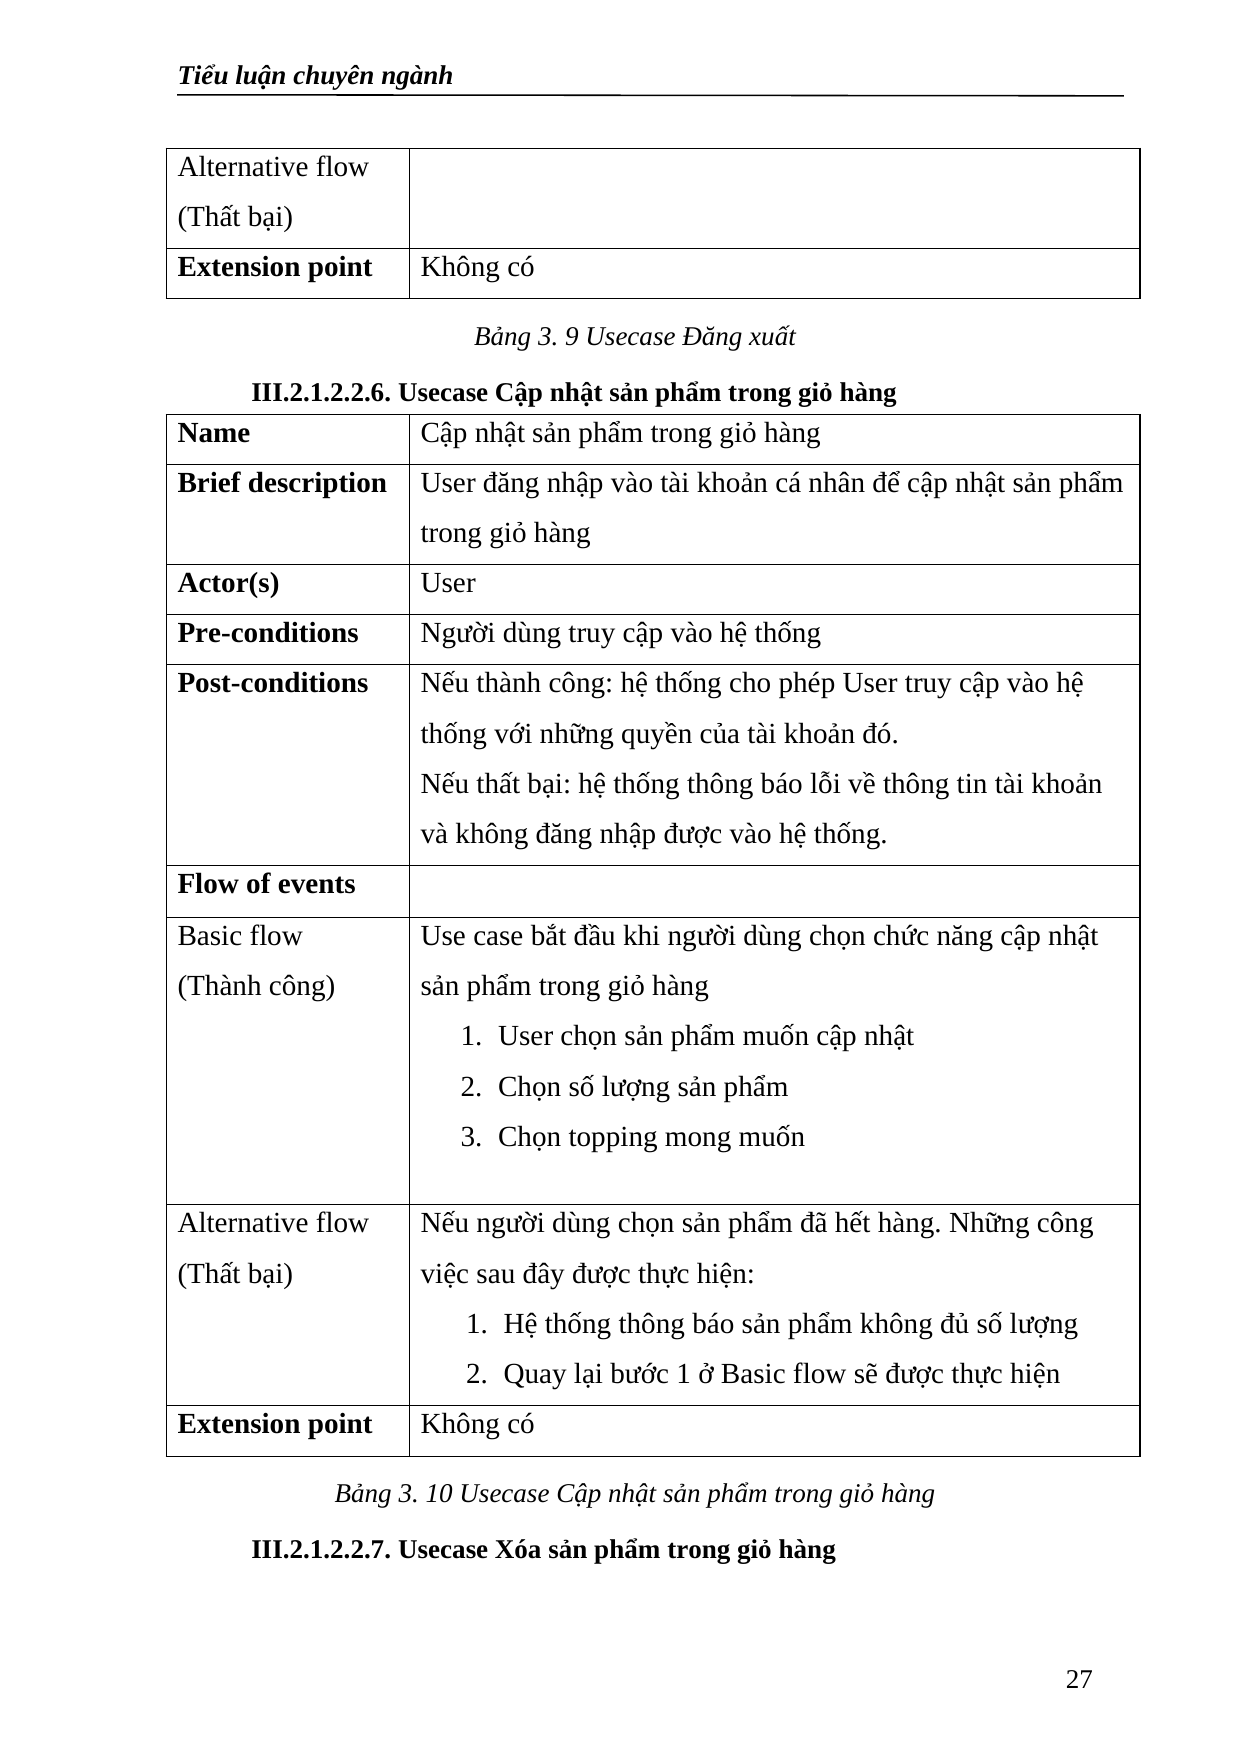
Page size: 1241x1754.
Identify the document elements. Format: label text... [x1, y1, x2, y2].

table_cell User [410, 565, 1139, 614]
table_cell Flow of events [167, 866, 409, 917]
table_cell Post-conditions [167, 665, 409, 865]
table_cell Basic flow (Thành công) [167, 918, 409, 1204]
table_cell Extension point [167, 1406, 409, 1456]
table_header Name [167, 415, 409, 464]
table_cell Actor(s) [167, 565, 409, 614]
table_cell Alternative flow (Thất bại) [167, 1205, 409, 1405]
table_cell Không có [410, 249, 1139, 298]
subtitle Usecase Cập nhật sản phẩm trong giỏ hàng [251, 376, 1092, 407]
table_cell Extension point [167, 249, 409, 298]
table_cell Brief description [167, 465, 409, 564]
table_cell Alternative flow (Thất bại) [167, 149, 409, 248]
subtitle Usecase Xóa sản phẩm trong giỏ hàng [251, 1533, 1092, 1565]
table_cell [410, 866, 1139, 917]
table_cell User đăng nhập vào tài khoản cá nhân để cập nhật sản phẩm trong giỏ hàng [410, 465, 1139, 564]
table_header Cập nhật sản phẩm trong giỏ hàng [410, 415, 1139, 464]
table_cell Nếu thành công: hệ thống cho phép User truy cập vào hệ thống với những quyền của tài khoản đó. Nếu thất bại: hệ thống thông báo lỗi về thông tin tài khoản và không đăng nhập được vào hệ thống. [410, 665, 1139, 865]
table_cell Pre-conditions [167, 615, 409, 664]
table_cell [410, 149, 1139, 248]
table_cell Người dùng truy cập vào hệ thống [410, 615, 1139, 664]
table_cell Không có [410, 1406, 1139, 1456]
table_cell Nếu người dùng chọn sản phẩm đã hết hàng. Những công việc sau đây được thực hiện: Hệ thống thông báo sản phẩm không đủ số lượng Quay lại bước 1 ở Basic flow sẽ được thực hiện [410, 1205, 1139, 1405]
table_cell Use case bắt đầu khi người dùng chọn chức năng cập nhật sản phẩm trong giỏ hàng User chọn sản phẩm muốn cập nhật Chọn số lượng sản phẩm Chọn topping mong muốn [410, 918, 1139, 1204]
